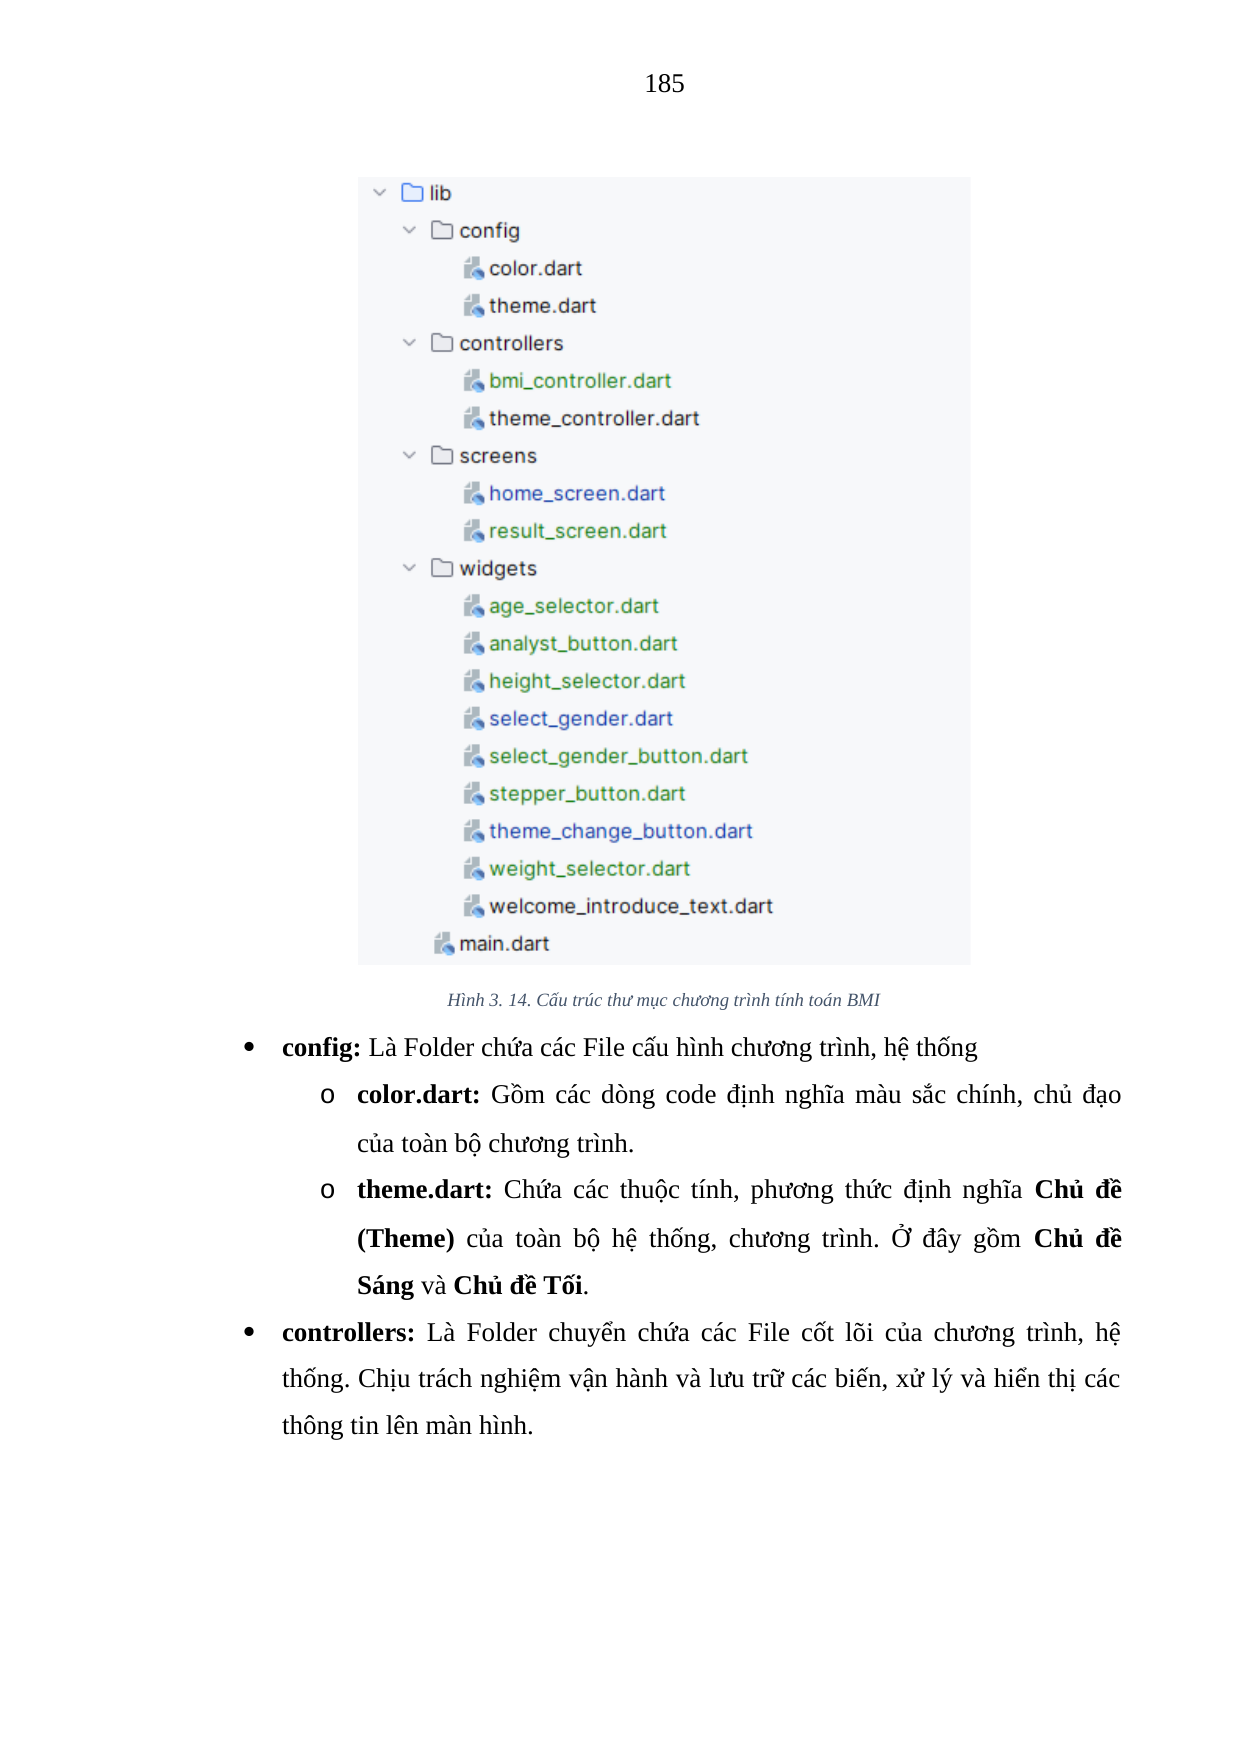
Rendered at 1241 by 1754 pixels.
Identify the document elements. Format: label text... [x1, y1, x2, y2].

text Hình 3. 14. Cấu trúc thư mục chương trình tính toán BMI [207, 989, 1122, 1010]
list controllers: Là Folder chuyển chứa các File cốt lõi của chương trình, hệ thống. Chịu trách nghiệm vận hành và lưu trữ các biến, xử lý và hiển thị các thông tin lên màn hình. [244, 1316, 1122, 1440]
list config: Là Folder chứa các File cấu hình chương trình, hệ thống [244, 1031, 1122, 1062]
picture [358, 177, 971, 965]
list theme.dart: Chứa các thuộc tính, phương thức định nghĩa Chủ đề (Theme) của toàn bộ hệ thống, chương trình. Ở đây gồm Chủ đề Sáng và Chủ đề Tối. [319, 1173, 1122, 1300]
list color.dart: Gồm các dòng code định nghĩa màu sắc chính, chủ đạo của toàn bộ chương trình. [319, 1078, 1122, 1158]
